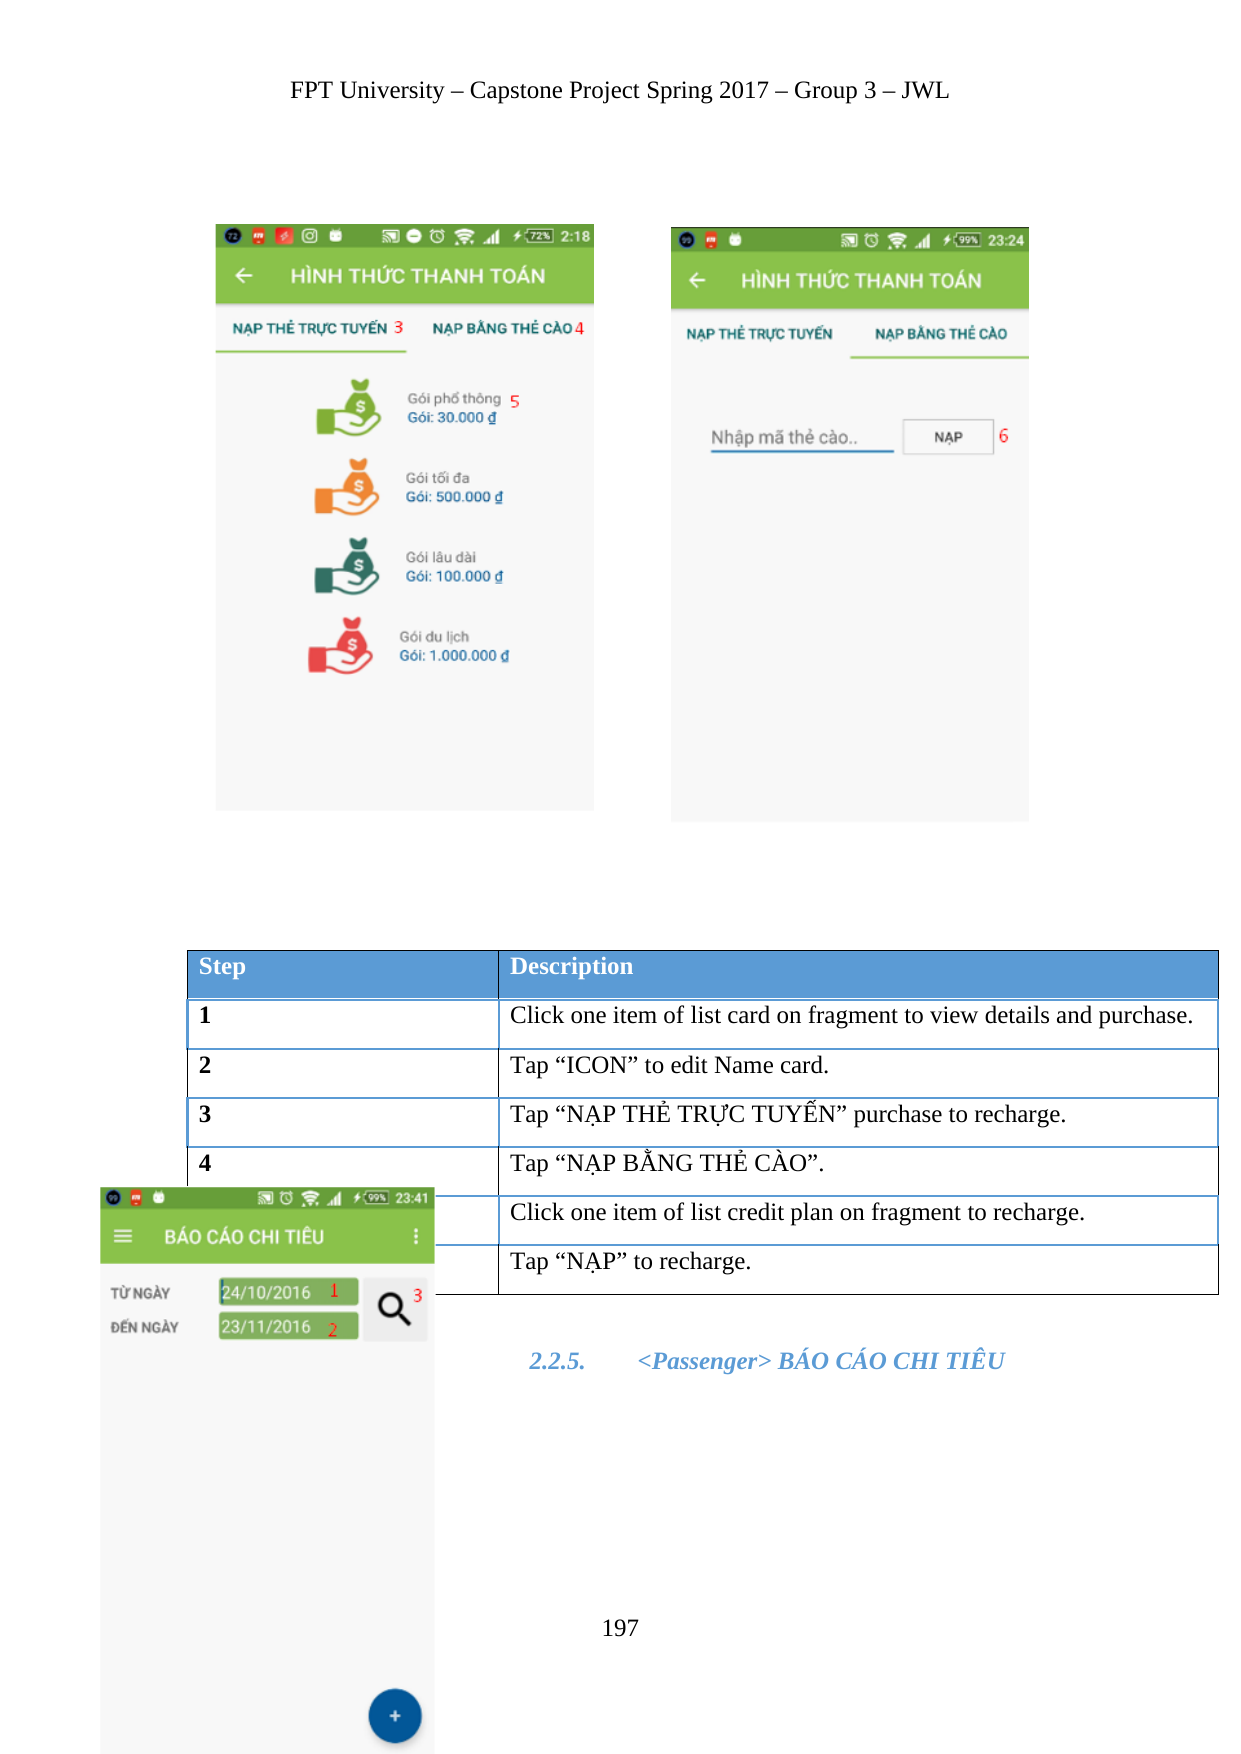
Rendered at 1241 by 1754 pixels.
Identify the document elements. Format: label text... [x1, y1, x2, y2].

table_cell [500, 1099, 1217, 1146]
subtitle <Passenger> BÁO CÁO CHI TIÊU [436, 1346, 1053, 1374]
picture [671, 227, 1029, 823]
picture [215, 224, 594, 818]
picture [100, 1186, 436, 1754]
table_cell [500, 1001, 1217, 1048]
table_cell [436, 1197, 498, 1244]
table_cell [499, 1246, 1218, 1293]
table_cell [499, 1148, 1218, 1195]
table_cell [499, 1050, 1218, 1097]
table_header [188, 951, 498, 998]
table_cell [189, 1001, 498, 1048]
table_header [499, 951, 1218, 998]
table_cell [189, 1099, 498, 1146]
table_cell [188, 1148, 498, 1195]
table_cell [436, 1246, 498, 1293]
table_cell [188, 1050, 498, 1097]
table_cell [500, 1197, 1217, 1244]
